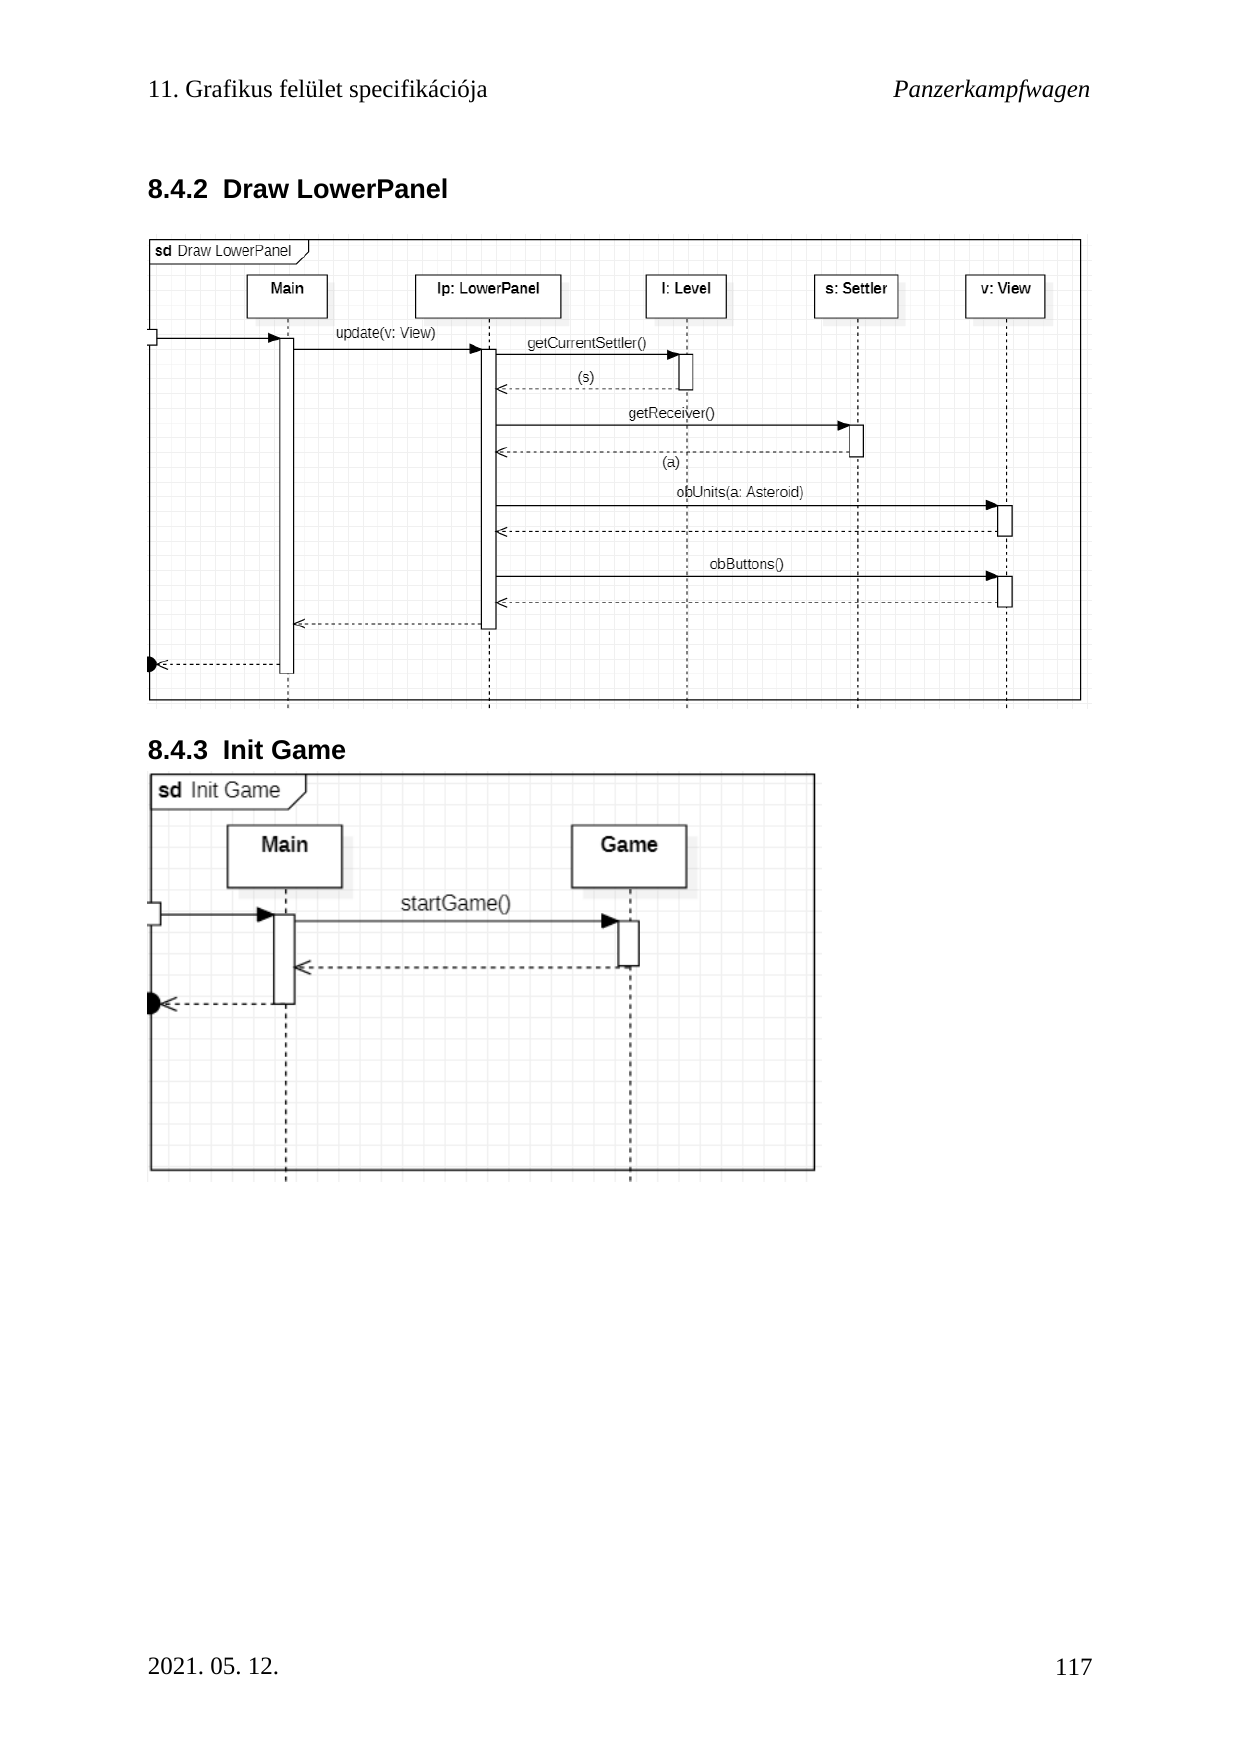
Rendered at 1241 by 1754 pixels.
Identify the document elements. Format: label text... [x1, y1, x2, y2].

subtitle Draw LowerPanel [148, 173, 1093, 204]
picture [147, 234, 1092, 709]
picture [147, 771, 822, 1182]
subtitle Init Game [148, 734, 1093, 765]
